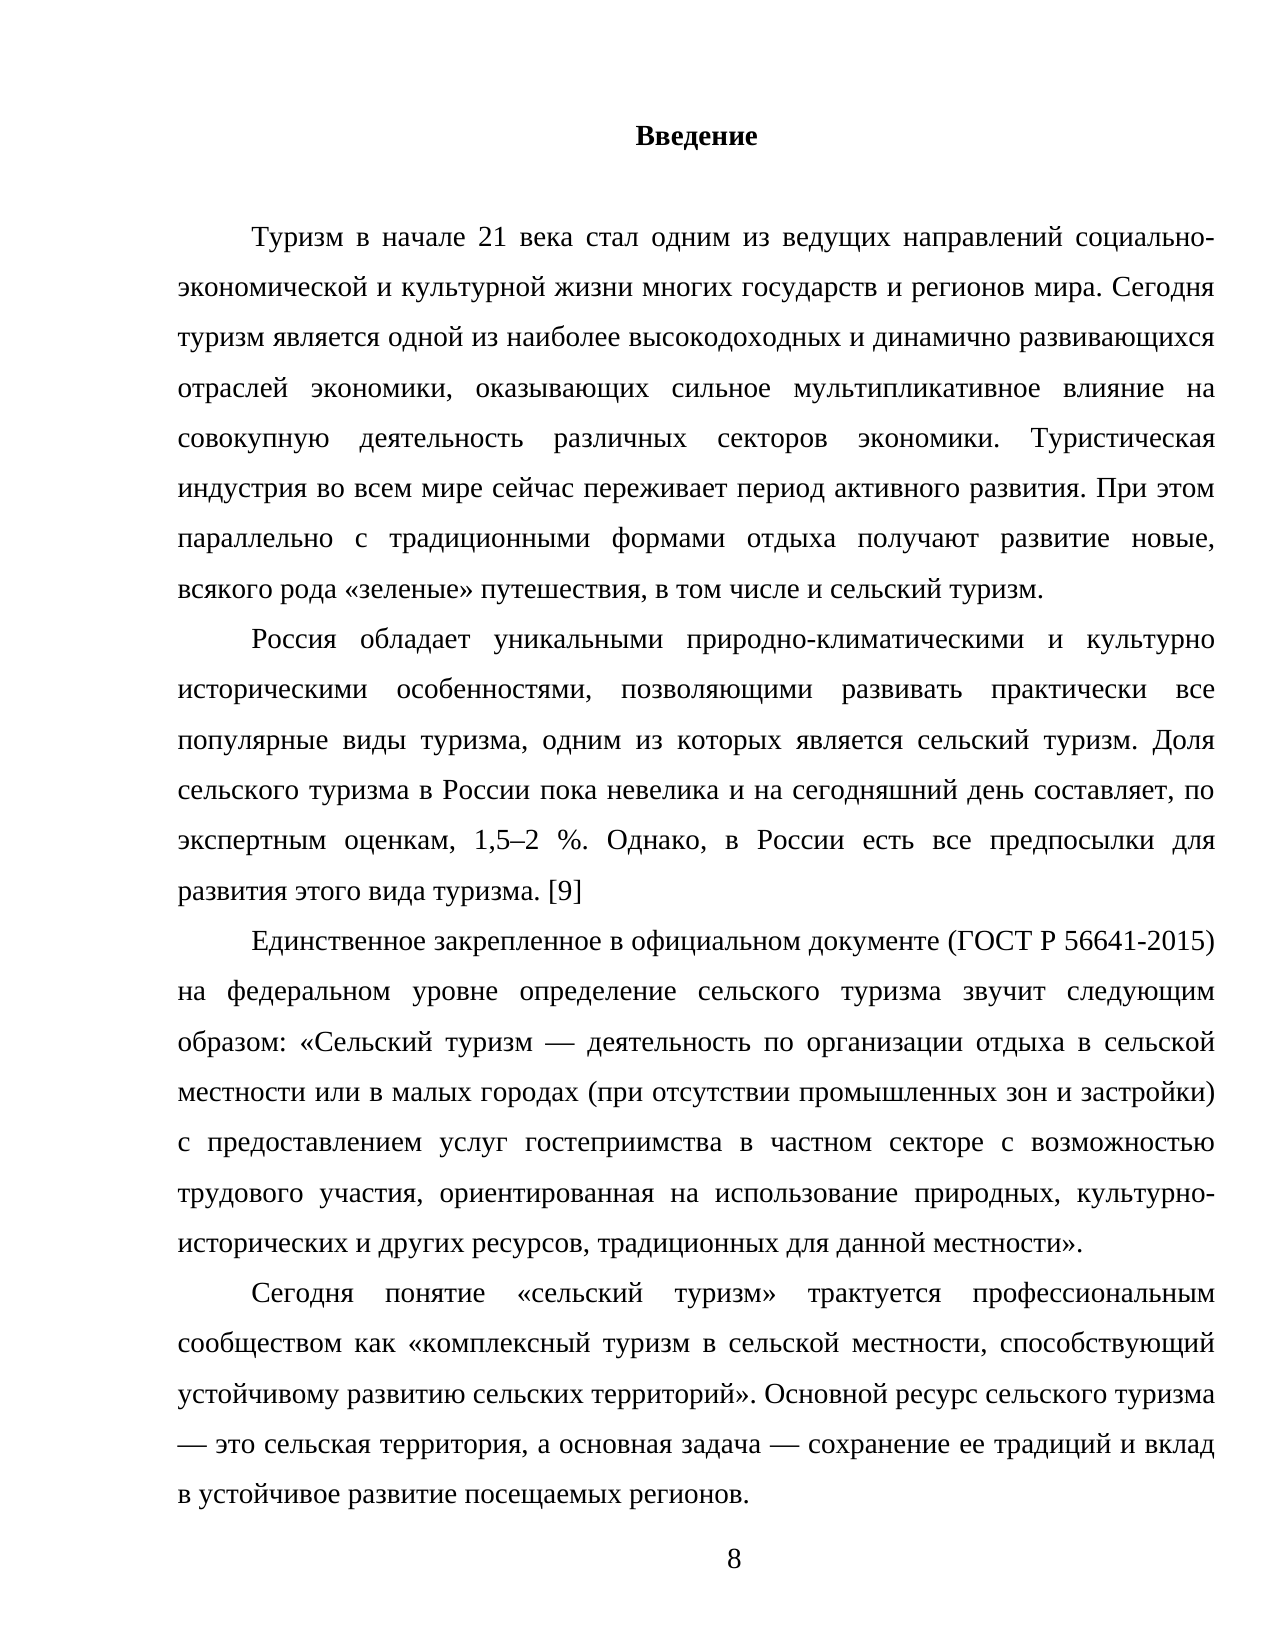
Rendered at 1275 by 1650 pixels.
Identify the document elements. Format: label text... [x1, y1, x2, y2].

text Россия обладает уникальными природно-климатическими и культурно историческими особенностями, позволяющими развивать практически все популярные виды туризма, одним из которых является сельский туризм. Доля сельского туризма в России пока невелика и на сегодняшний день составляет, по экспертным оценкам, 1,5–2 %. Однако, в России есть все предпосылки для развития этого вида туризма. [9] [177, 621, 1216, 906]
subtitle Введение [177, 118, 1216, 152]
text Единственное закрепленное в официальном документе (ГОСТ Р 56641-2015) на федеральном уровне определение сельского туризма звучит следующим образом: «Сельский туризм — деятельность по организации отдыха в сельской местности или в малых городах (при отсутствии промышленных зон и застройки) с предоставлением услуг гостеприимства в частном секторе с возможностью трудового участия, ориентированная на использование природных, культурно-исторических и других ресурсов, традиционных для данной местности». [177, 923, 1216, 1258]
text Сегодня понятие «сельский туризм» трактуется профессиональным сообществом как «комплексный туризм в сельской местности, способствующий устойчивому развитию сельских территорий». Основной ресурс сельского туризма — это сельская территория, а основная задача — сохранение ее традиций и вклад в устойчивое развитие посещаемых регионов. [177, 1275, 1216, 1510]
text Туризм в начале 21 века стал одним из ведущих направлений социально-экономической и культурной жизни многих государств и регионов мира. Сегодня туризм является одной из наиболее высокодоходных и динамично развивающихся отраслей экономики, оказывающих сильное мультипликативное влияние на совокупную деятельность различных секторов экономики. Туристическая индустрия во всем мире сейчас переживает период активного развития. При этом параллельно с традиционными формами отдыха получают развитие новые, всякого рода «зеленые» путешествия, в том числе и сельский туризм. [177, 219, 1216, 604]
